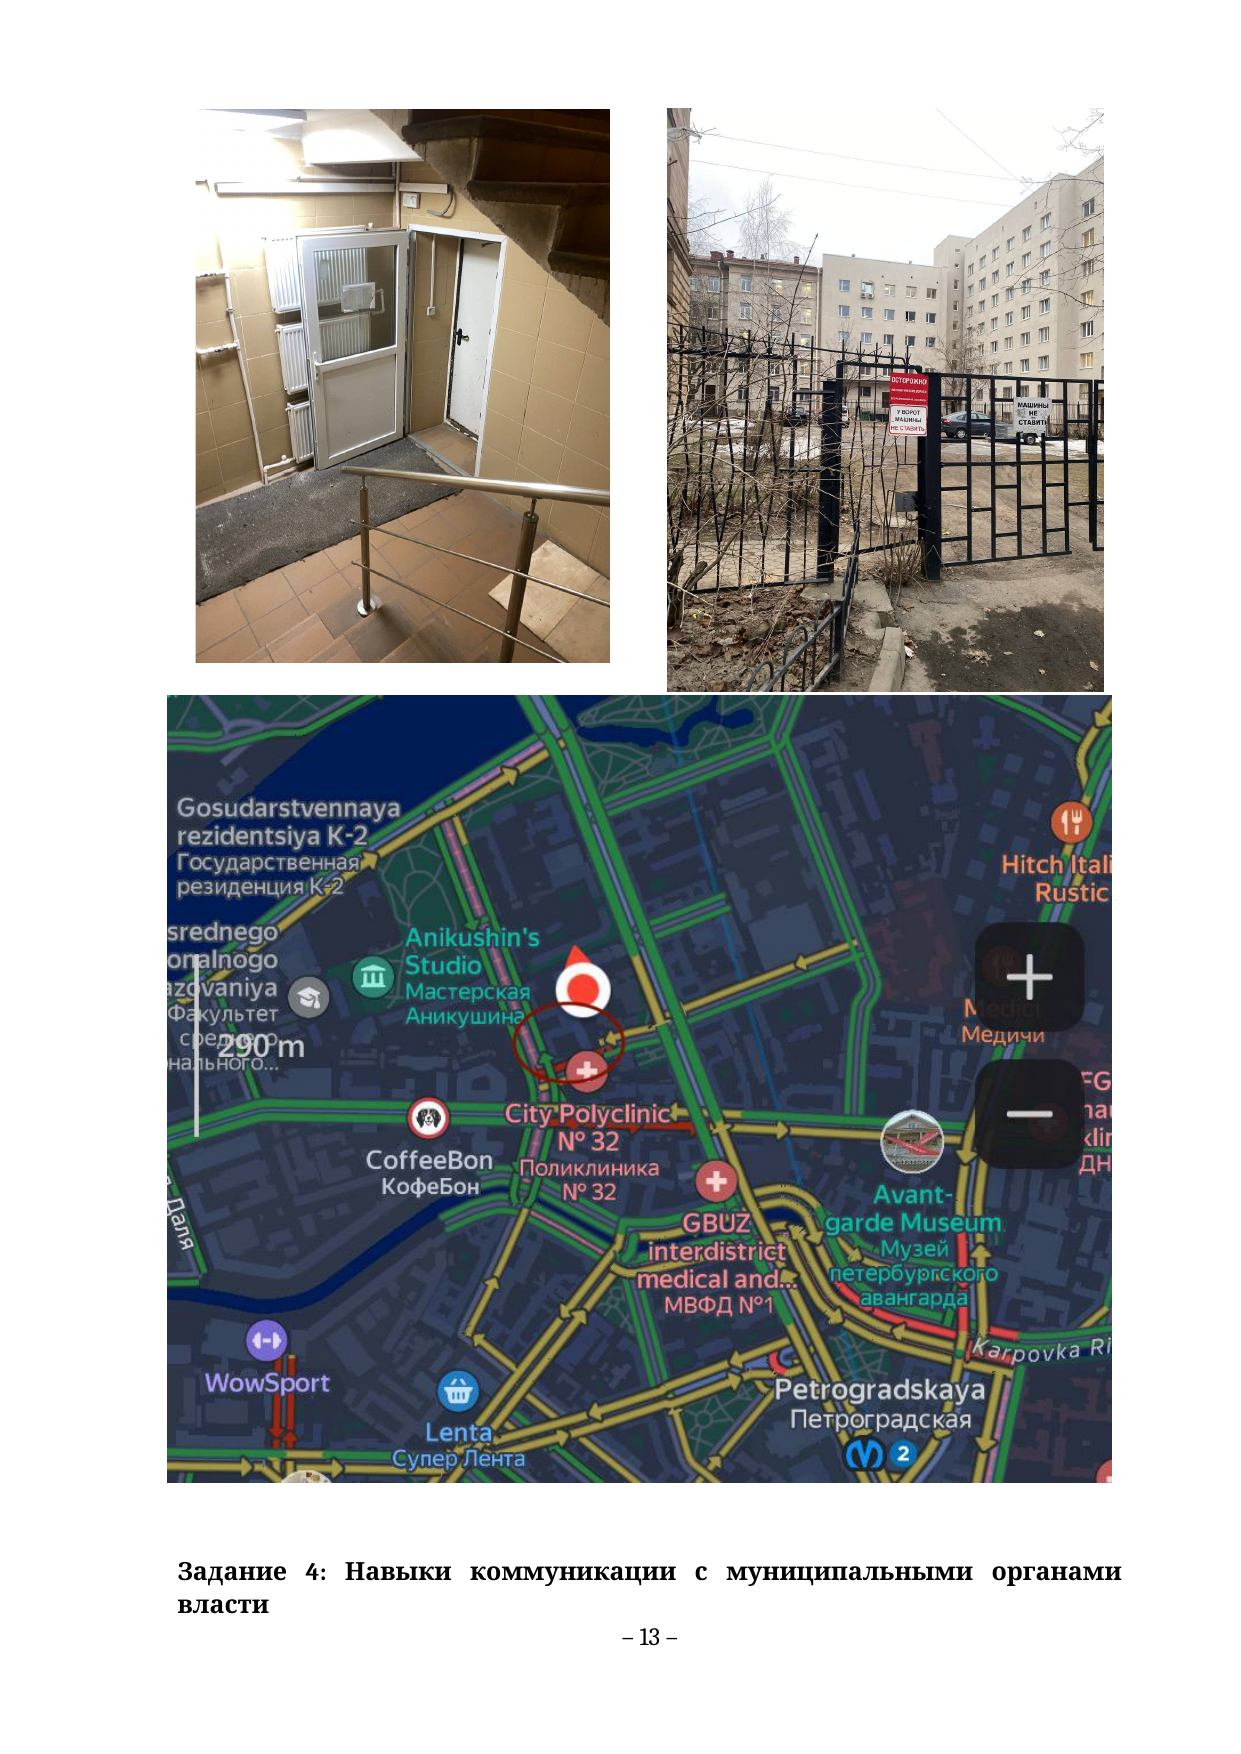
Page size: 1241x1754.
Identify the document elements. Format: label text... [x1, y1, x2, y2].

picture [167, 695, 1112, 1483]
picture [195, 109, 610, 663]
picture [667, 108, 1104, 692]
text Задание 4: Навыки коммуникации с муниципальными органами власти [177, 1558, 1122, 1619]
